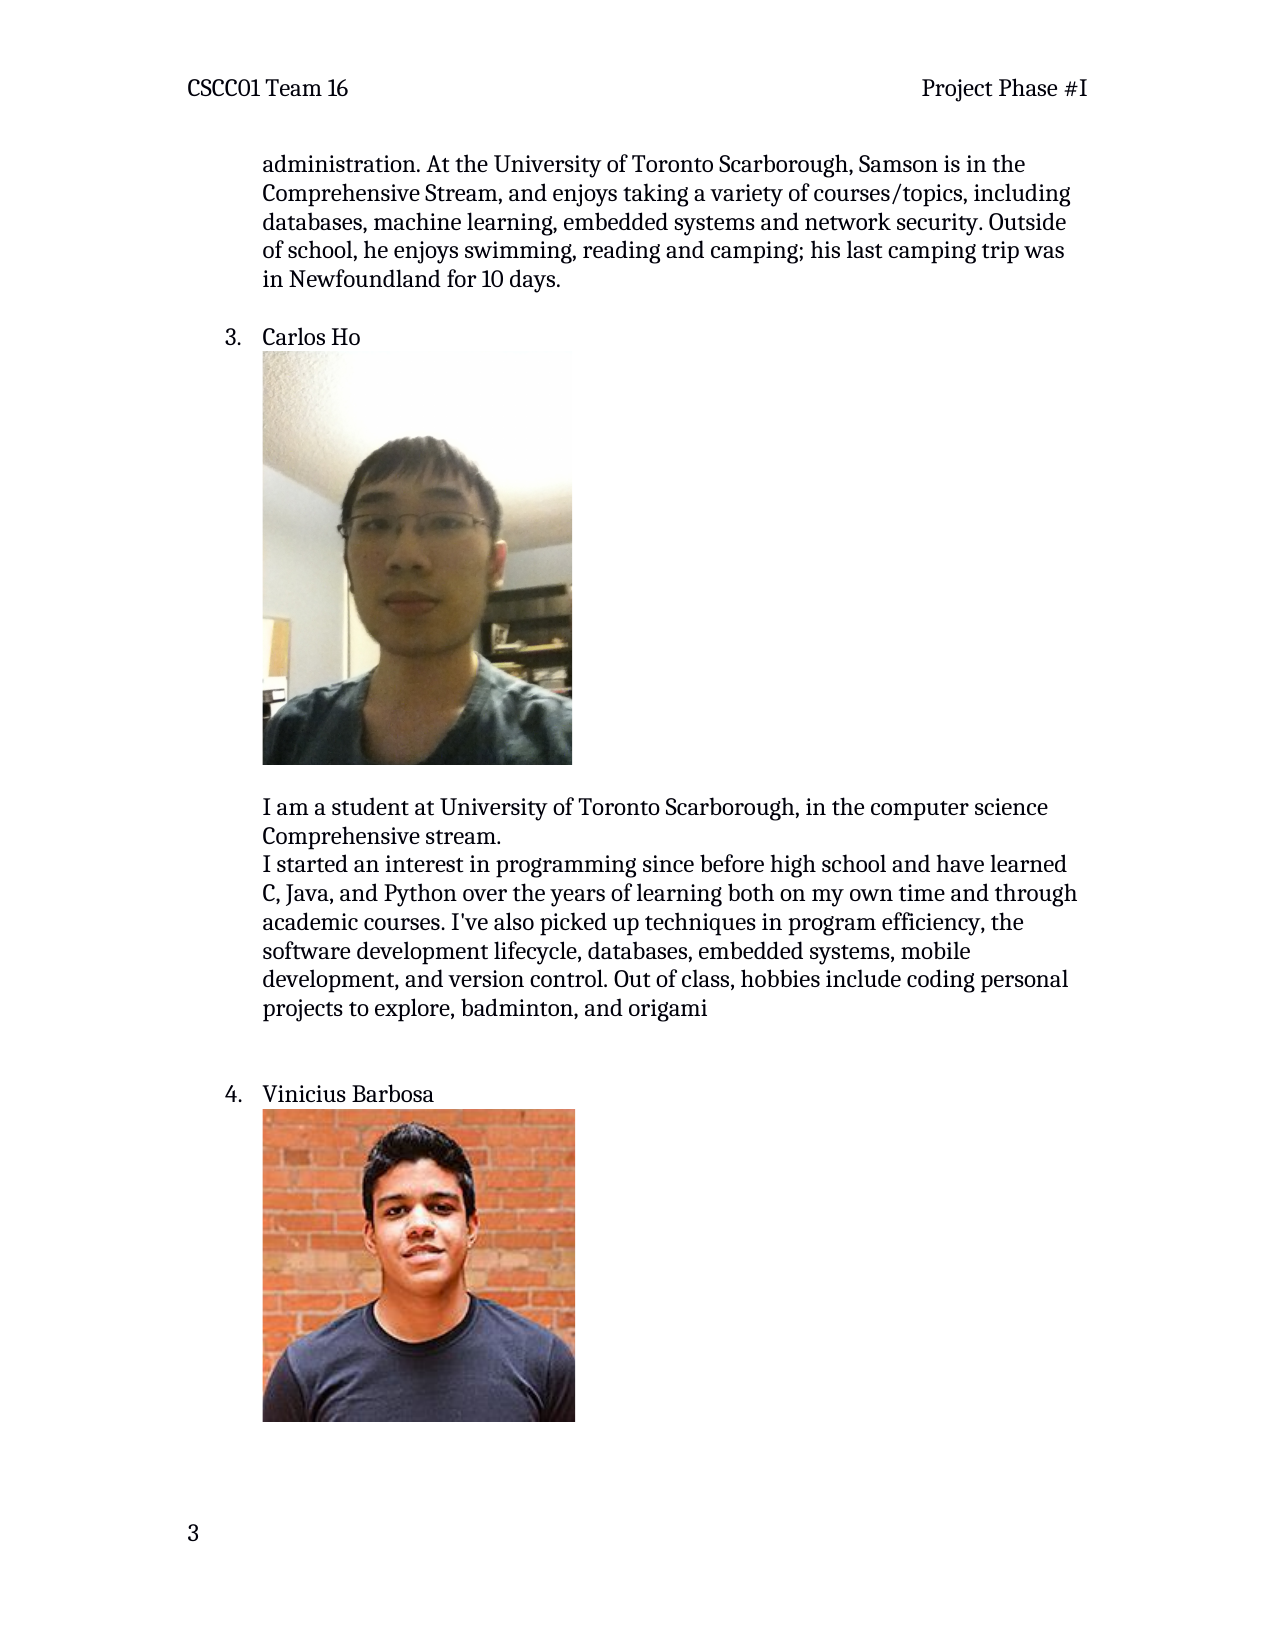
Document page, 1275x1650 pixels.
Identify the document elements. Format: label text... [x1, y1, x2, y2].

picture [262, 1109, 575, 1422]
list Vinicius Barbosa [225, 1080, 1087, 1109]
list I started an interest in programming since before high school and have learned C, Java, and Python over the years of learning both on my own time and through academic courses. I've also picked up techniques in program efficiency, the software development lifecycle, databases, embedded systems, mobile development, and version control. Out of class, hobbies include coding personal projects to explore, badminton, and origami [262, 850, 1087, 1023]
list Carlos Ho [225, 322, 1087, 351]
picture [262, 351, 573, 765]
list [262, 150, 1087, 322]
